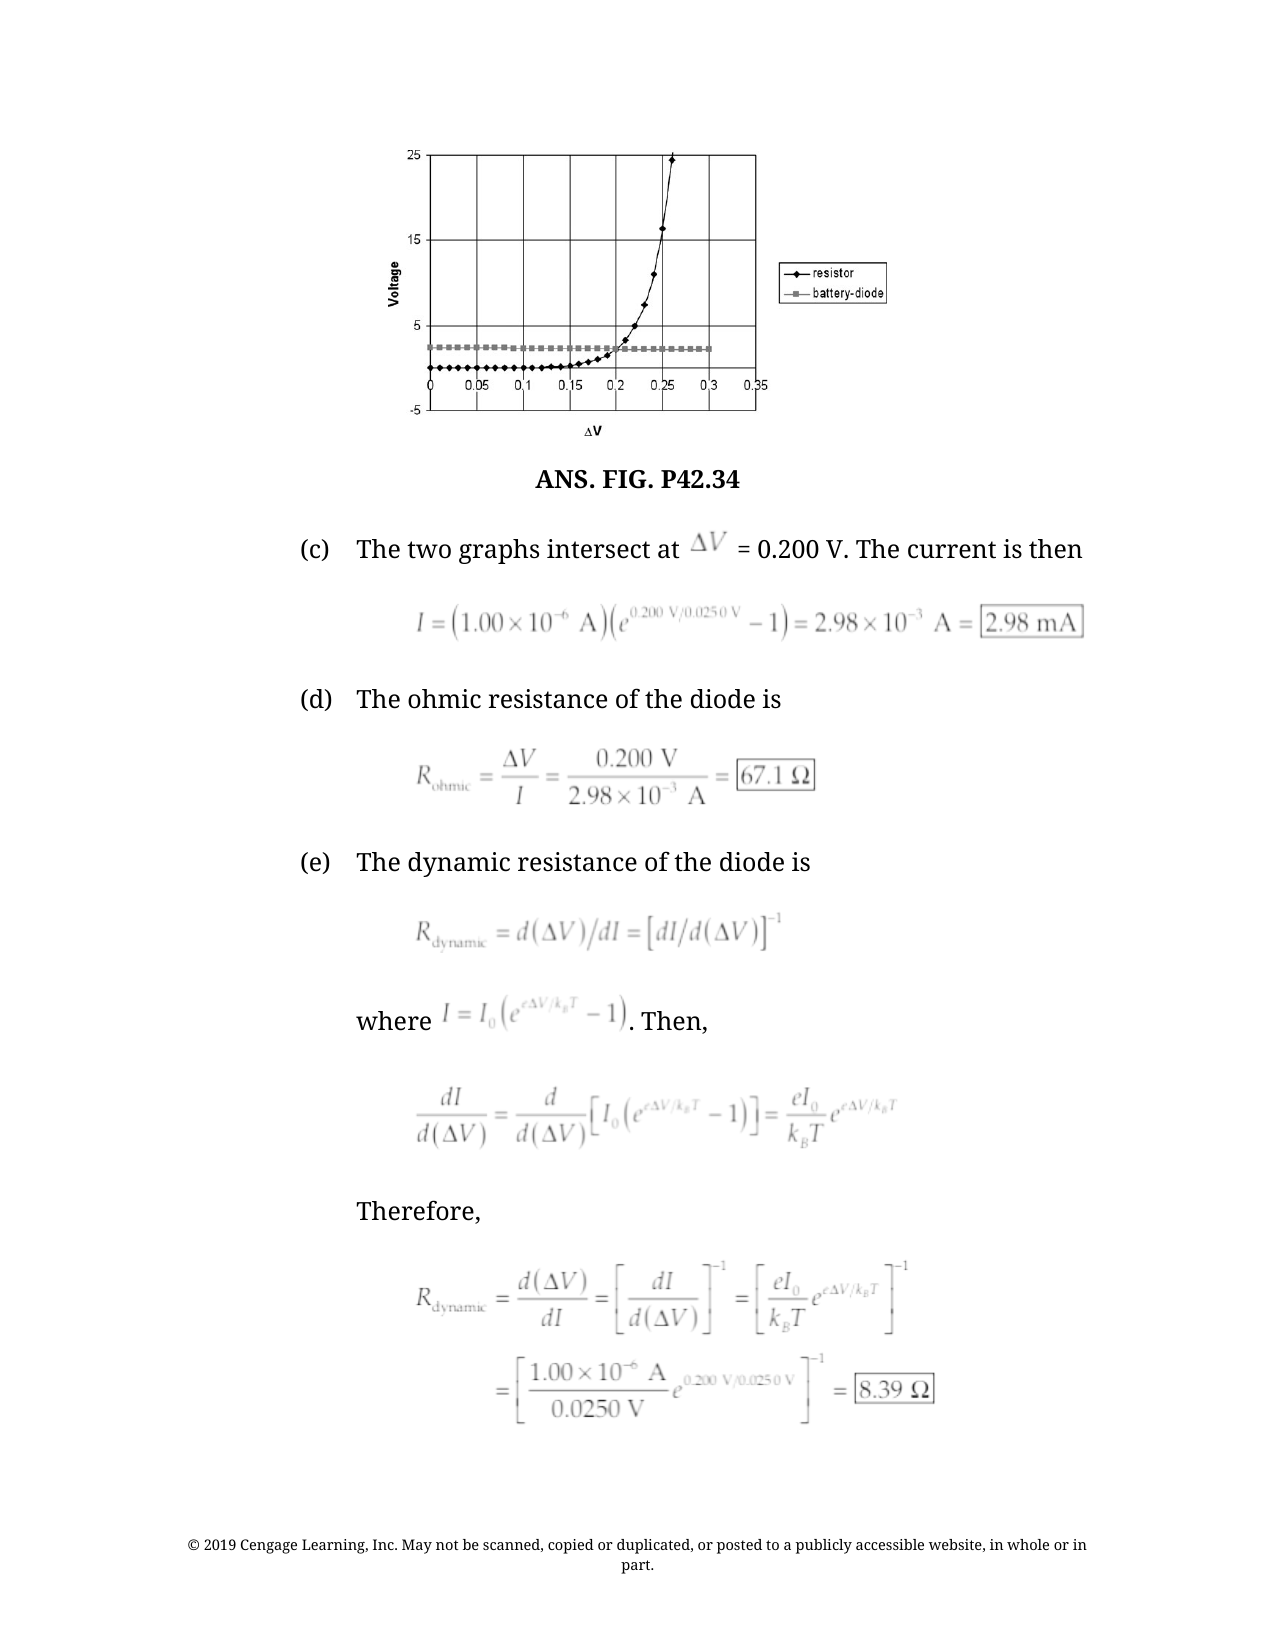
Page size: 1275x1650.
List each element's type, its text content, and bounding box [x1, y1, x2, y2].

text where . Then, [187, 990, 1087, 1052]
picture [388, 150, 887, 436]
text (c) The two graphs intersect at = 0.200 V. The current is then [187, 525, 1087, 572]
text Therefore, [187, 1194, 1087, 1228]
text (d) The ohmic resistance of the diode is [187, 681, 1087, 715]
text (e) The dynamic resistance of the diode is [187, 845, 1087, 879]
text ANS. FIG. P42.34 [187, 462, 1087, 496]
